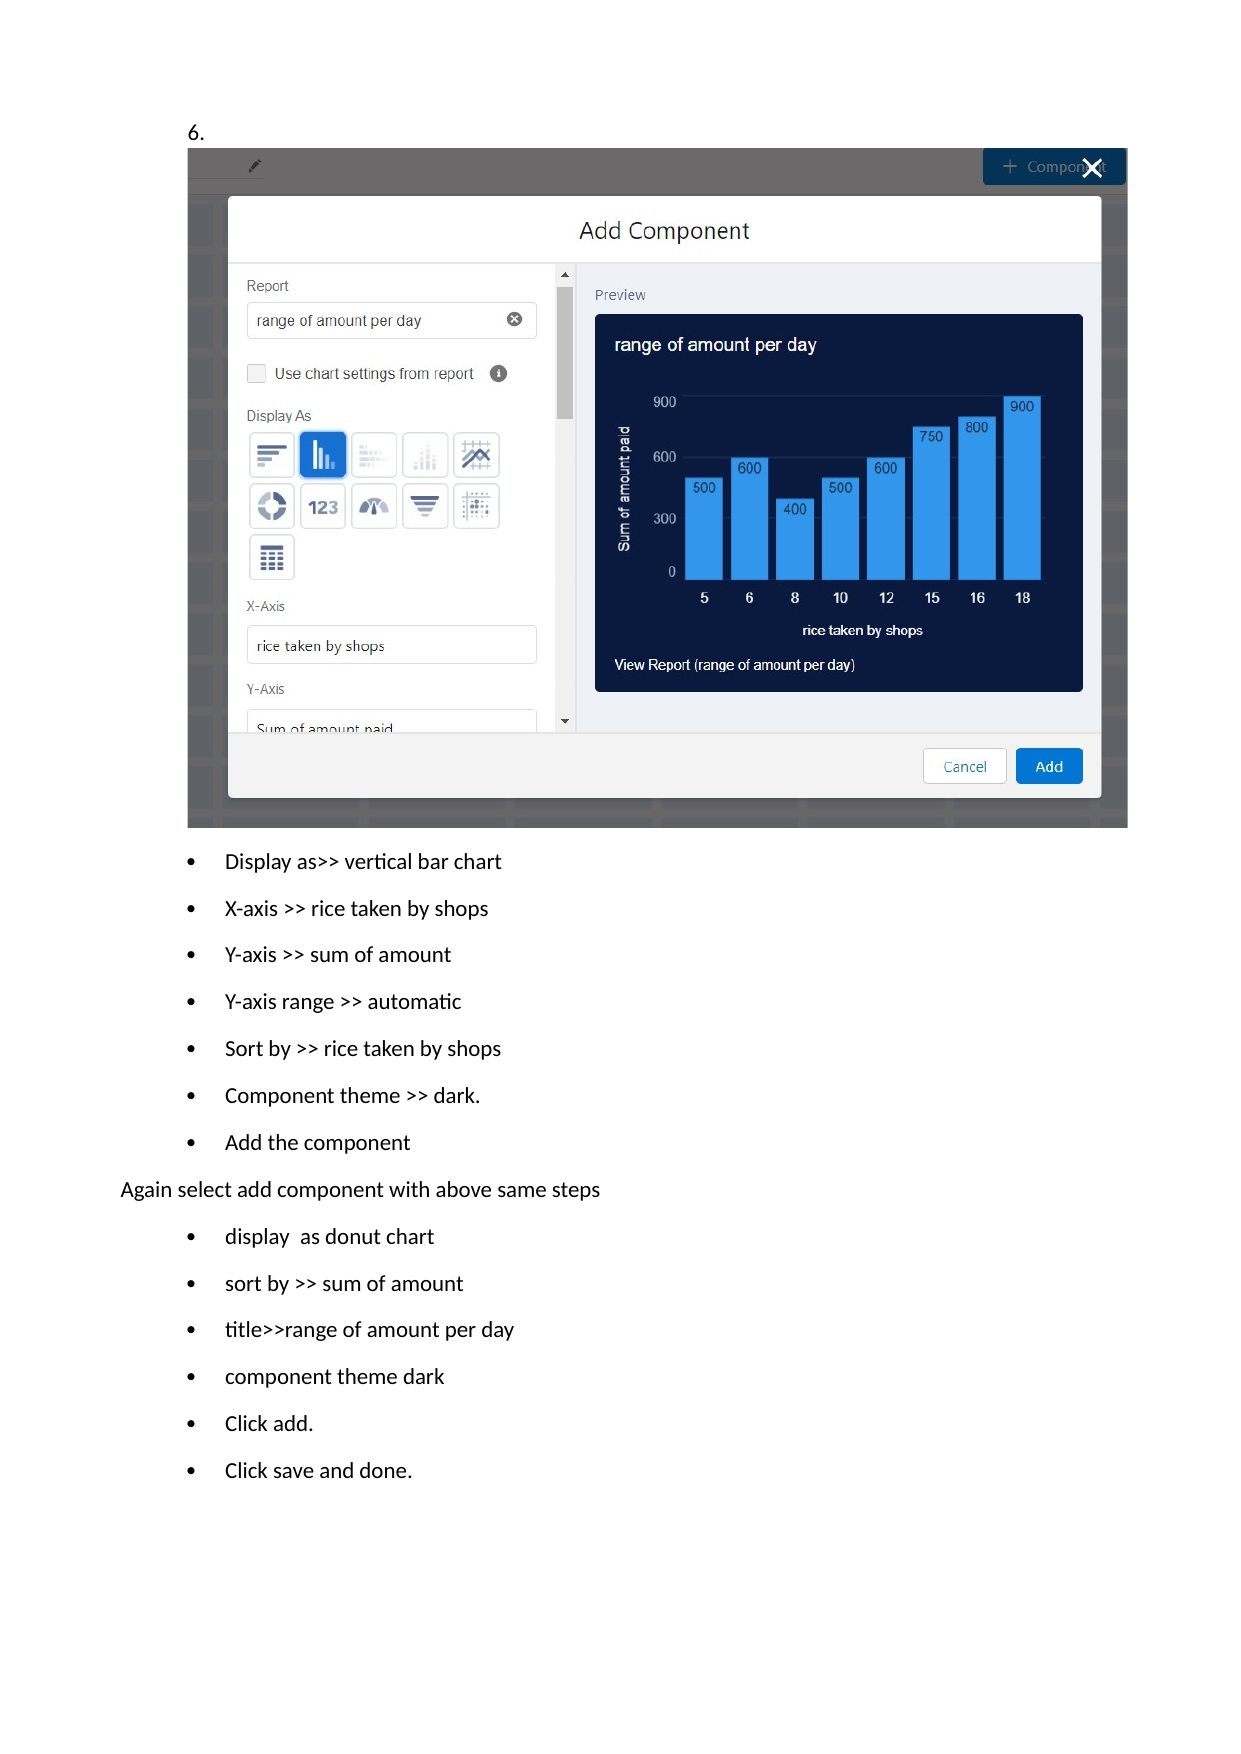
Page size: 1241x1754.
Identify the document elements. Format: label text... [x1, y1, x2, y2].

list Display as>> vertical bar chart [187, 847, 1124, 875]
list sort by >> sum of amount [187, 1269, 1124, 1297]
list X-axis >> rice taken by shops [187, 894, 1124, 922]
list Click save and done. [187, 1456, 1124, 1484]
list Y-axis >> sum of amount [187, 941, 1124, 969]
list title>>range of amount per day [187, 1316, 1124, 1344]
list Y-axis range >> automatic [187, 987, 1124, 1016]
picture [187, 148, 1128, 828]
list Sort by >> rice taken by shops [187, 1034, 1124, 1062]
text Again select add component with above same steps [120, 1175, 1124, 1203]
list Component theme >> dark. [187, 1081, 1124, 1109]
list display as donut chart [187, 1222, 1124, 1250]
list Click add. [187, 1409, 1124, 1437]
list component theme dark [187, 1362, 1124, 1391]
list Add the component [187, 1128, 1124, 1156]
